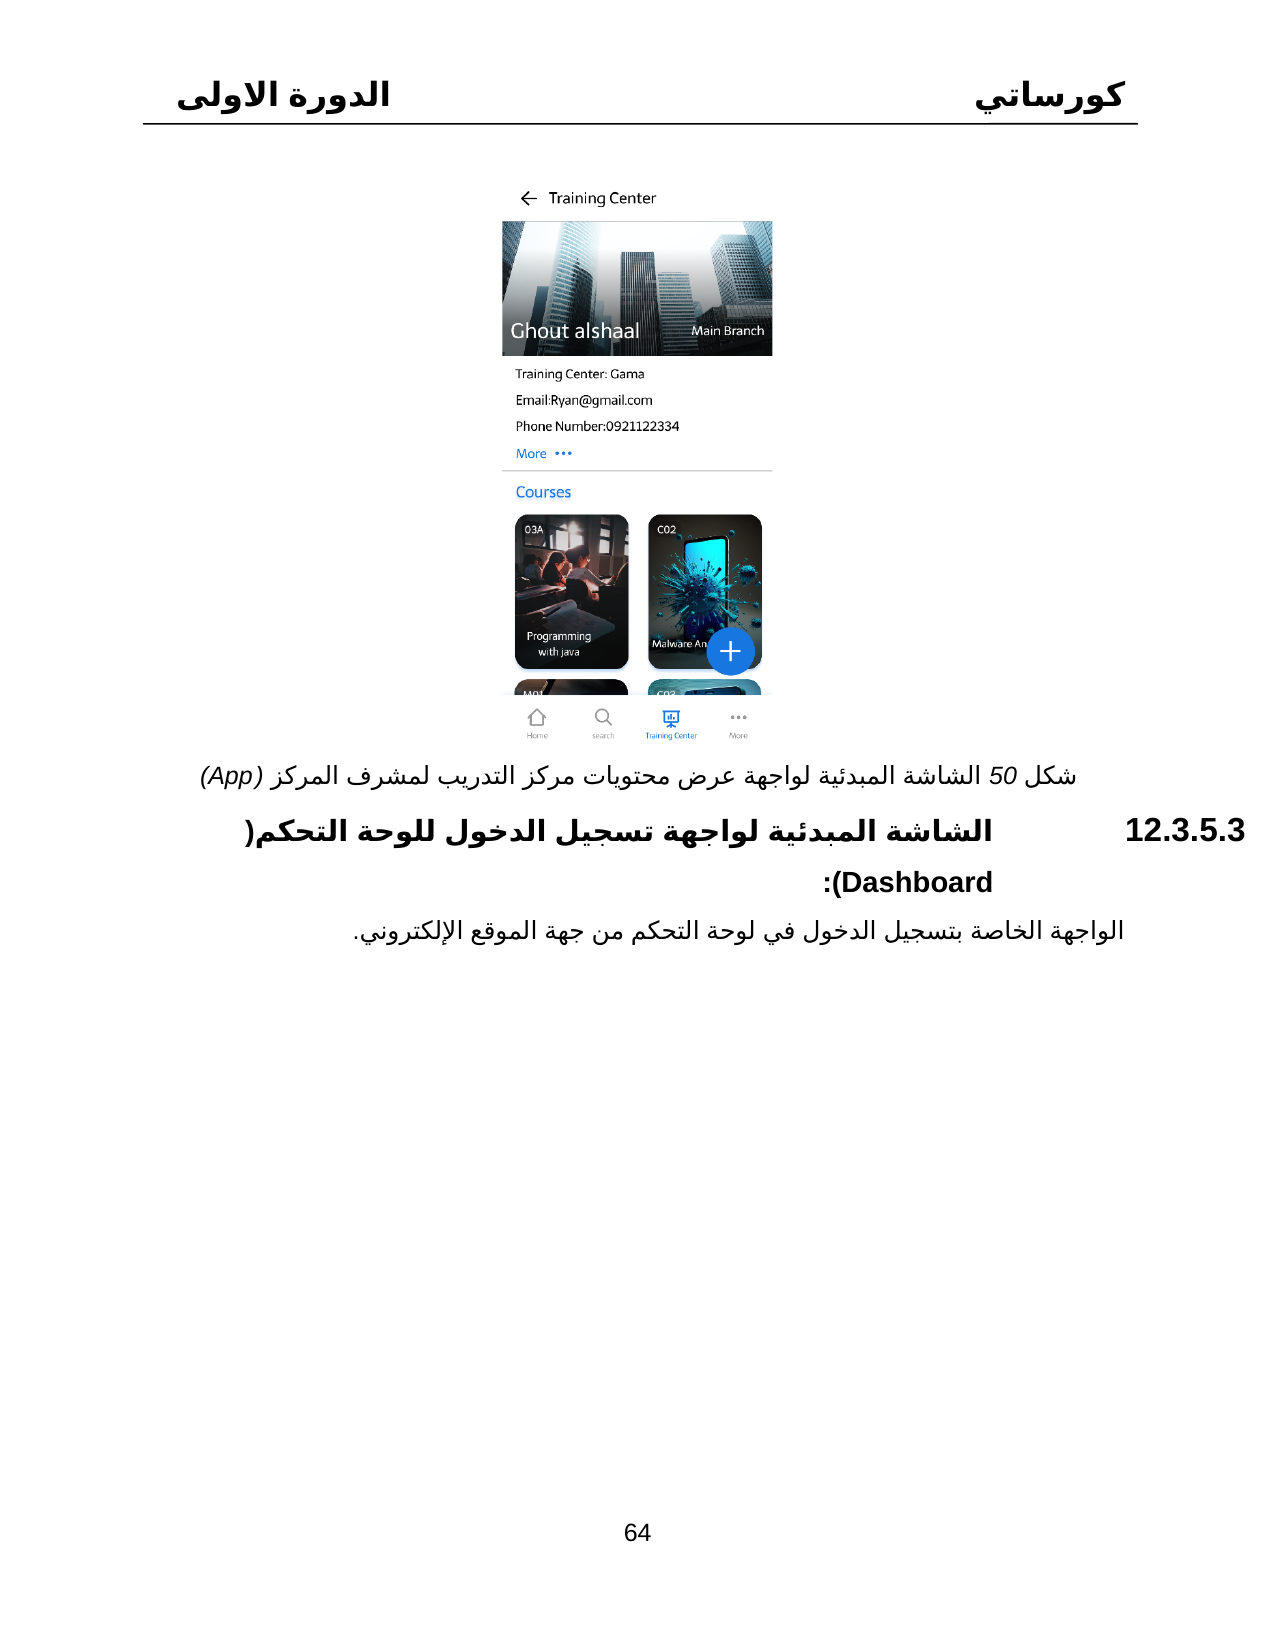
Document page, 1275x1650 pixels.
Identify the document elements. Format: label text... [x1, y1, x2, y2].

picture [502, 162, 773, 747]
text شكل 50 الشاشة المبدئية لواجهة عرض محتويات مركز التدريب لمشرف المركز (App) [150, 761, 1125, 789]
subtitle الشاشة المبدئية لواجهة تسجيل الدخول للوحة التحكم(Dashboard): [150, 810, 1125, 899]
text الواجهة الخاصة بتسجيل الدخول في لوحة التحكم من جهة الموقع الإلكتروني. [150, 916, 1125, 944]
